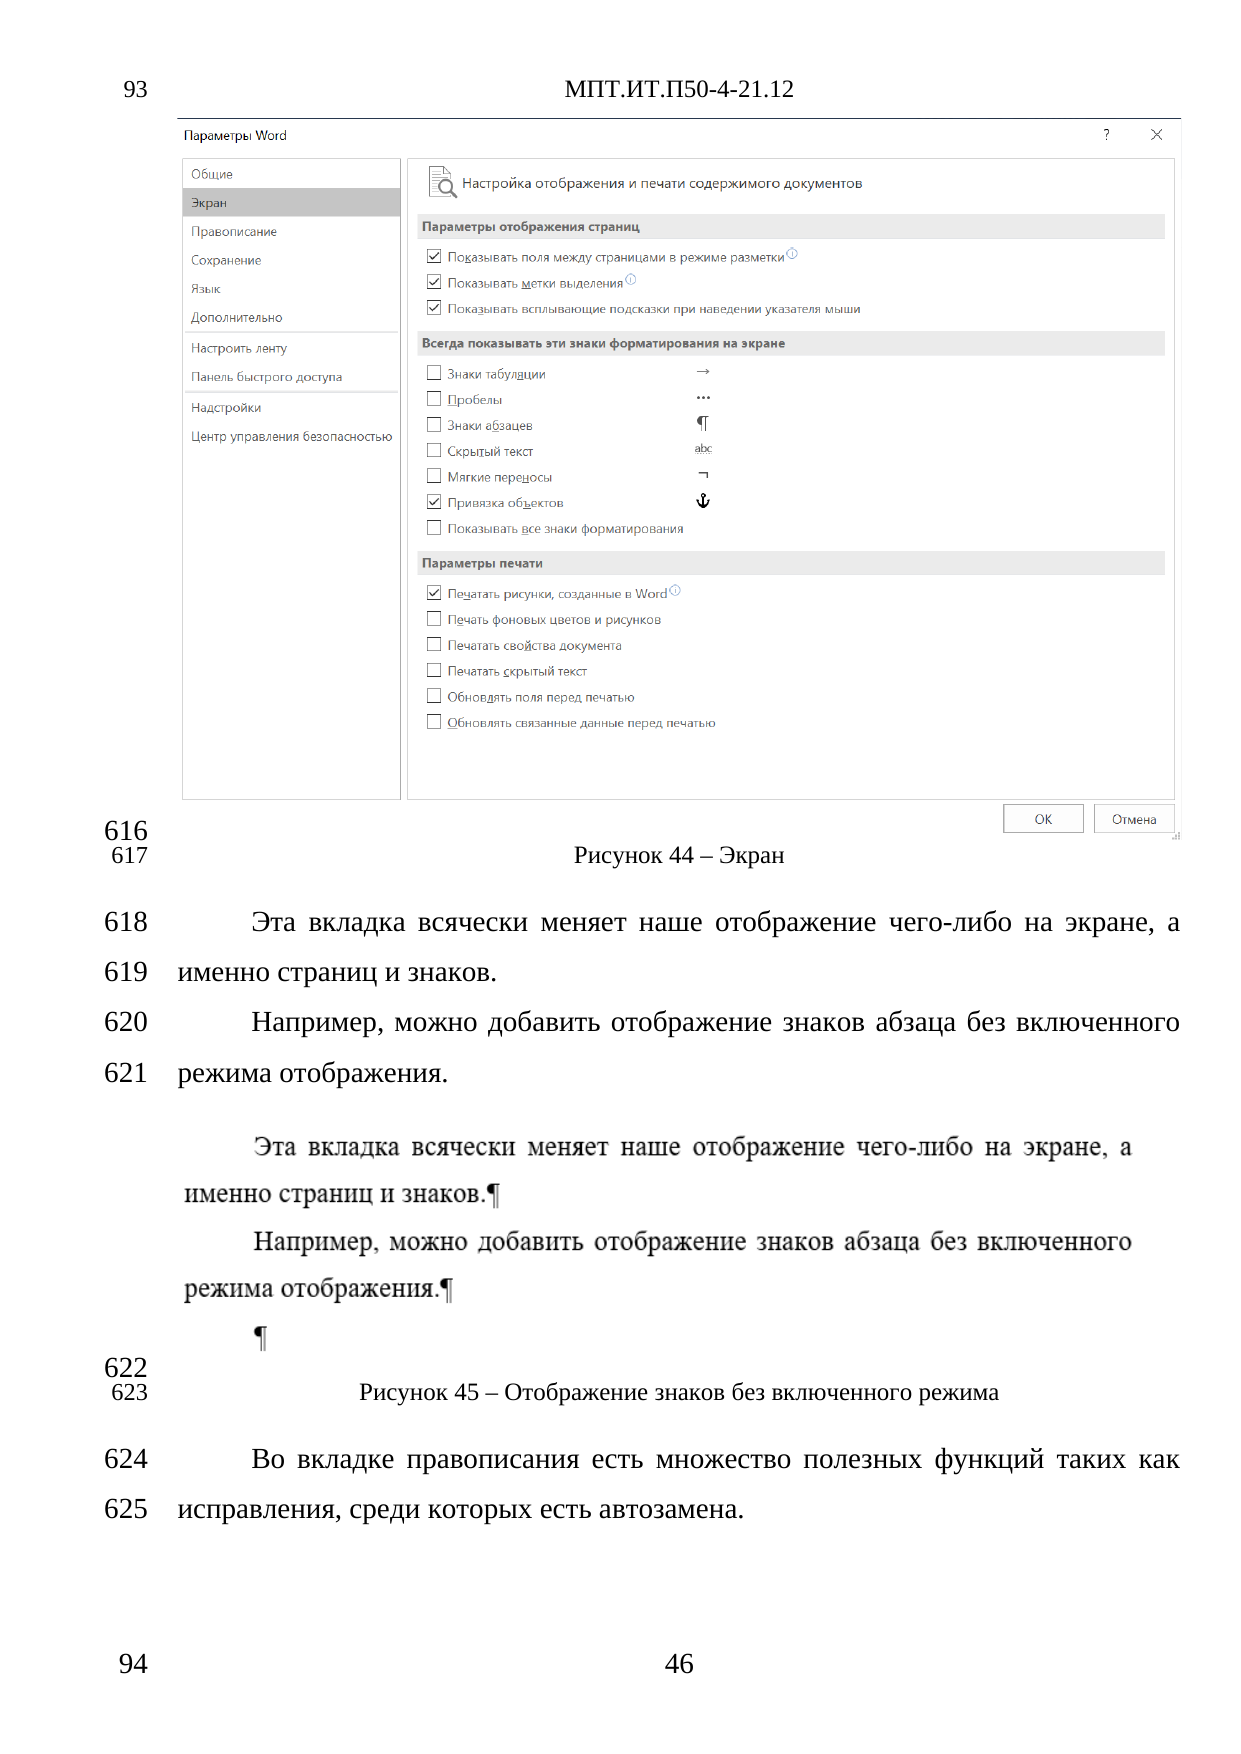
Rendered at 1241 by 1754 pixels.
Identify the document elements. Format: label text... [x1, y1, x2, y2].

picture [177, 1105, 1182, 1377]
text Рисунок 45 – Отображение знаков без включенного режима [177, 1377, 1181, 1406]
text Во вкладке правописания есть множество полезных функций таких как исправления, среди которых есть автозамена. [177, 1441, 1181, 1525]
text Например, можно добавить отображение знаков абзаца без включенного режима отображения. [177, 1004, 1181, 1088]
text Эта вкладка всячески меняет наше отображение чего-либо на экране, а именно страниц и знаков. [177, 904, 1181, 988]
text Рисунок 44 – Экран [177, 840, 1181, 869]
picture [177, 118, 1182, 840]
